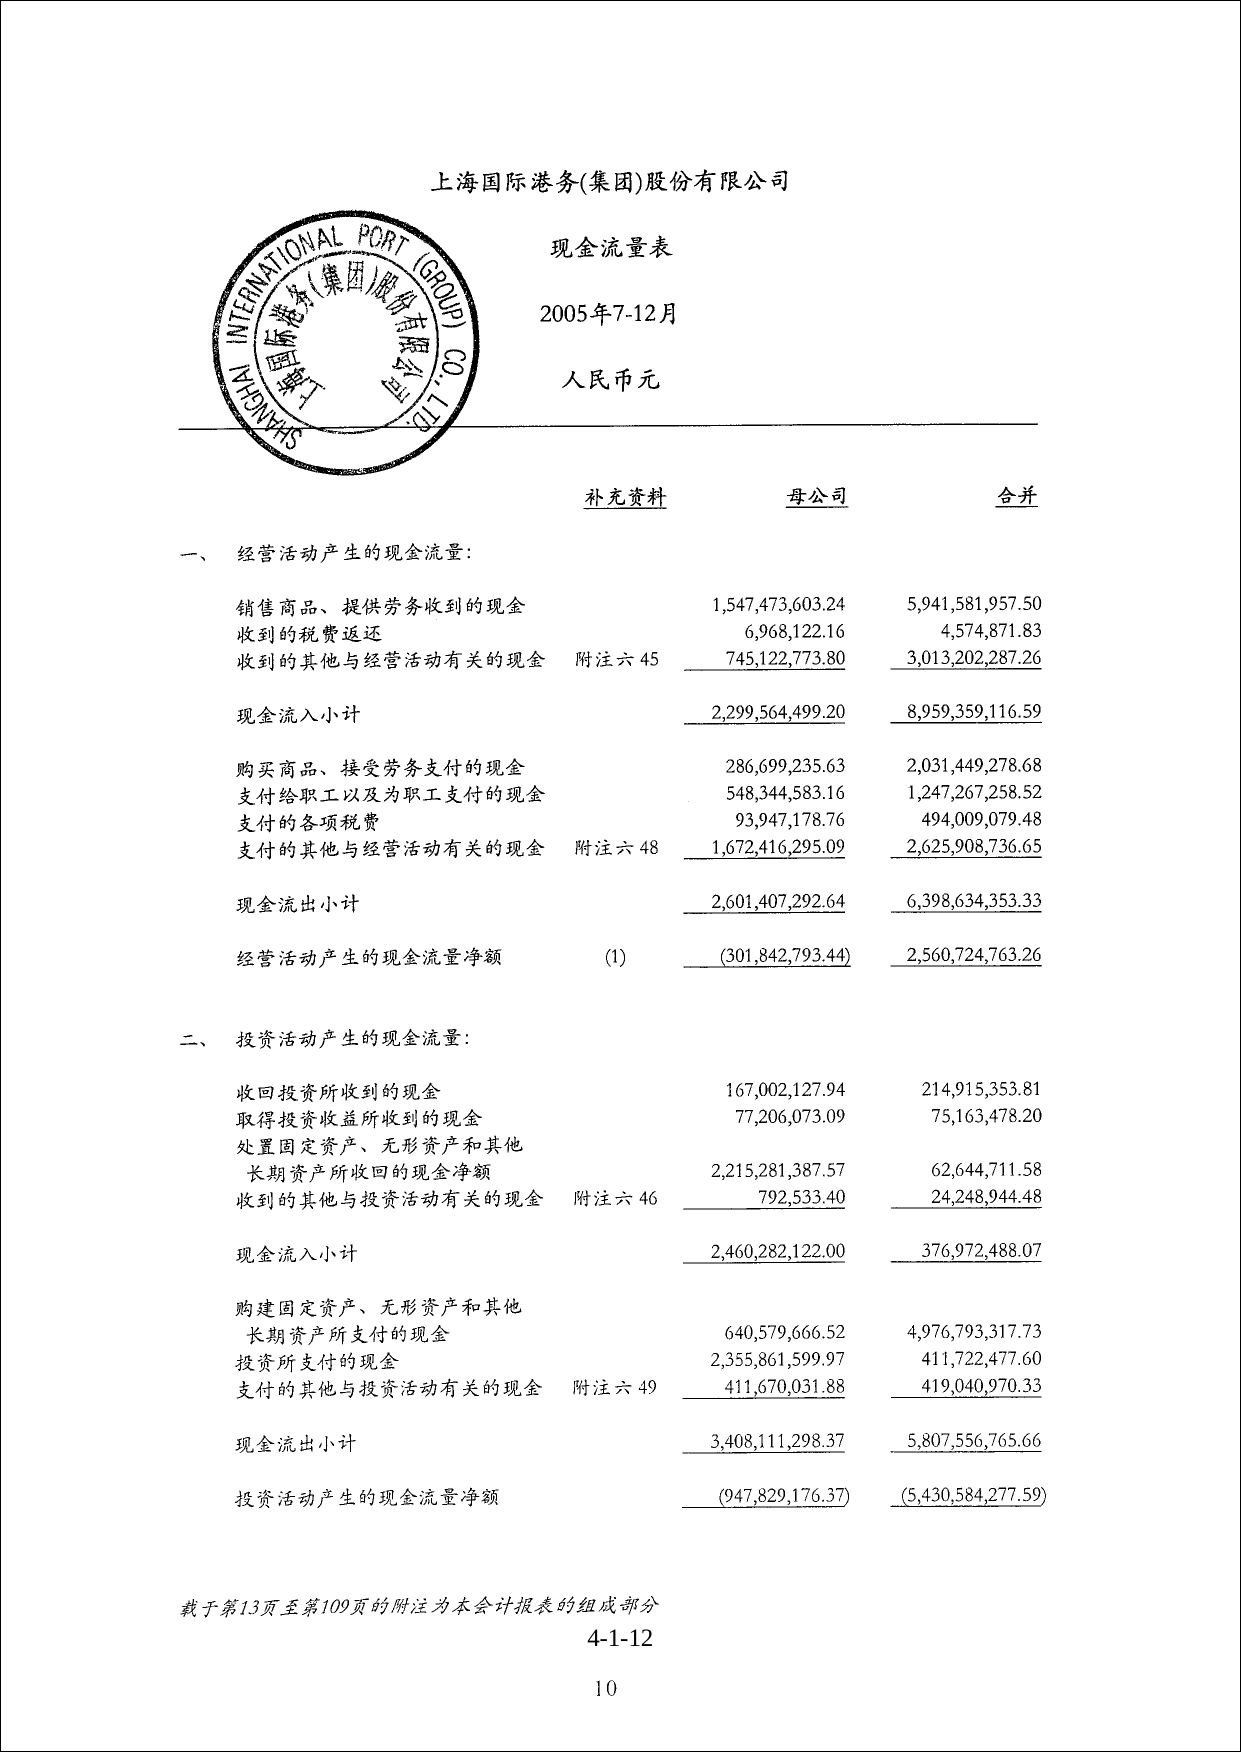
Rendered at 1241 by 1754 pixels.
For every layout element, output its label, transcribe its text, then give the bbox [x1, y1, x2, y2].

picture [1, 1, 1240, 1751]
text 4-1-12 [585, 1623, 655, 1652]
